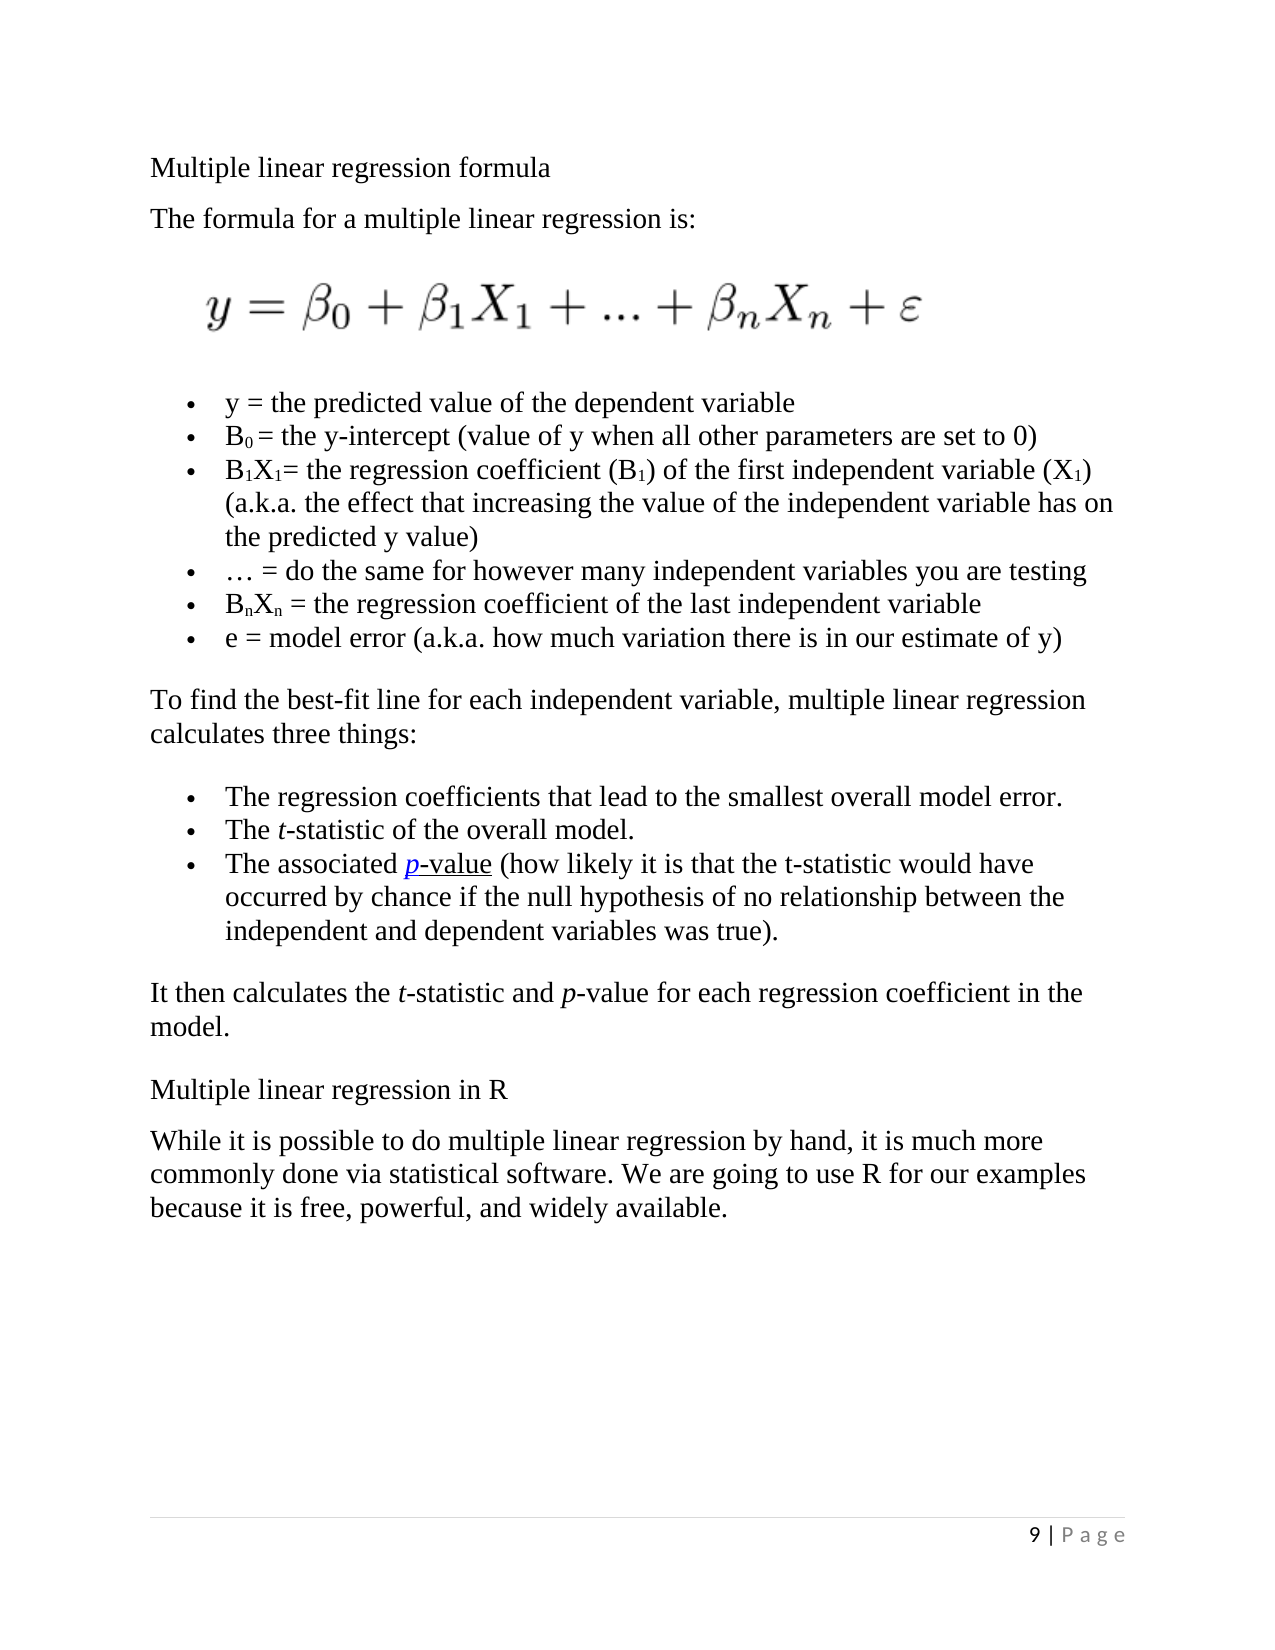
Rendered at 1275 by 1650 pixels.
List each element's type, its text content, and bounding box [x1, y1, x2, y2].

text To find the best-fit line for each independent variable, multiple linear regression calculates three things: [150, 682, 1125, 749]
text It then calculates the t-statistic and p-value for each regression coefficient in the model. [150, 976, 1125, 1043]
text While it is possible to do multiple linear regression by hand, it is much more commonly done via statistical software. We are going to use R for our examples because it is free, powerful, and widely available. [150, 1123, 1125, 1223]
list BnXn = the regression coefficient of the last independent variable [187, 586, 1125, 620]
list B1X1= the regression coefficient (B1) of the first independent variable (X1) (a.k.a. the effect that increasing the value of the independent variable has on the predicted y value) [187, 452, 1125, 553]
subtitle Multiple linear regression formula [150, 150, 1125, 183]
list B0 = the y-intercept (value of y when all other parameters are set to 0) [187, 418, 1125, 452]
subtitle Multiple linear regression in R [150, 1072, 1125, 1105]
list … = do the same for however many independent variables you are testing [187, 553, 1125, 586]
list y = the predicted value of the dependent variable [187, 385, 1125, 418]
list The regression coefficients that lead to the smallest overall model error. [187, 779, 1125, 812]
text The formula for a multiple linear regression is: [150, 201, 1125, 234]
list The associated p-value (how likely it is that the t-statistic would have occurred by chance if the null hypothesis of no relationship between the independent and dependent variables was true). [187, 846, 1125, 946]
list The t-statistic of the overall model. [187, 812, 1125, 846]
list e = model error (a.k.a. how much variation there is in our estimate of y) [187, 620, 1125, 653]
picture [150, 263, 955, 356]
